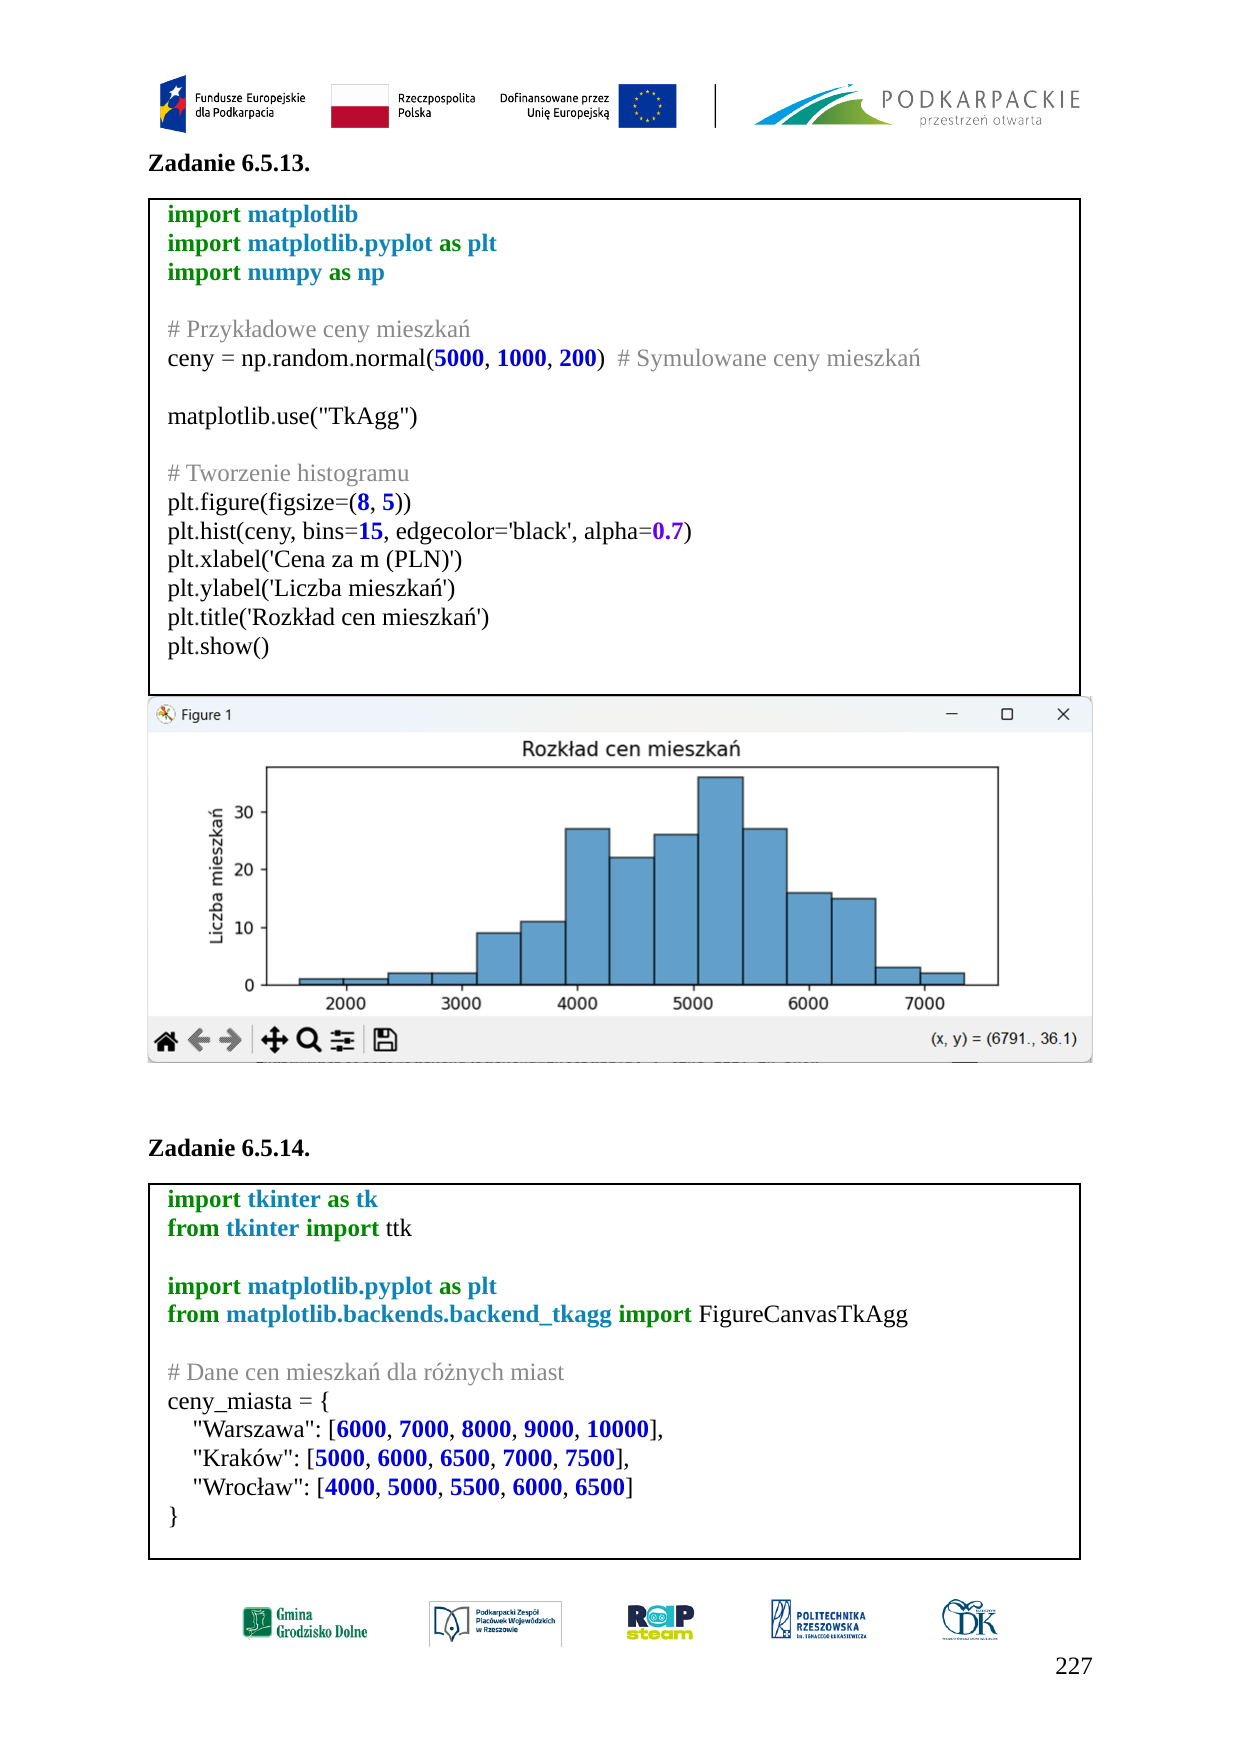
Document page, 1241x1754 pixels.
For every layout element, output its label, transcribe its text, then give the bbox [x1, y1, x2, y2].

text Zadanie 6.5.13. [148, 148, 1092, 176]
text Zadanie 6.5.14. [148, 1133, 1092, 1162]
table_header [150, 1185, 1079, 1558]
picture [147, 60, 1093, 148]
table_header [150, 200, 1079, 694]
picture [242, 1585, 998, 1652]
picture [147, 696, 1093, 1063]
